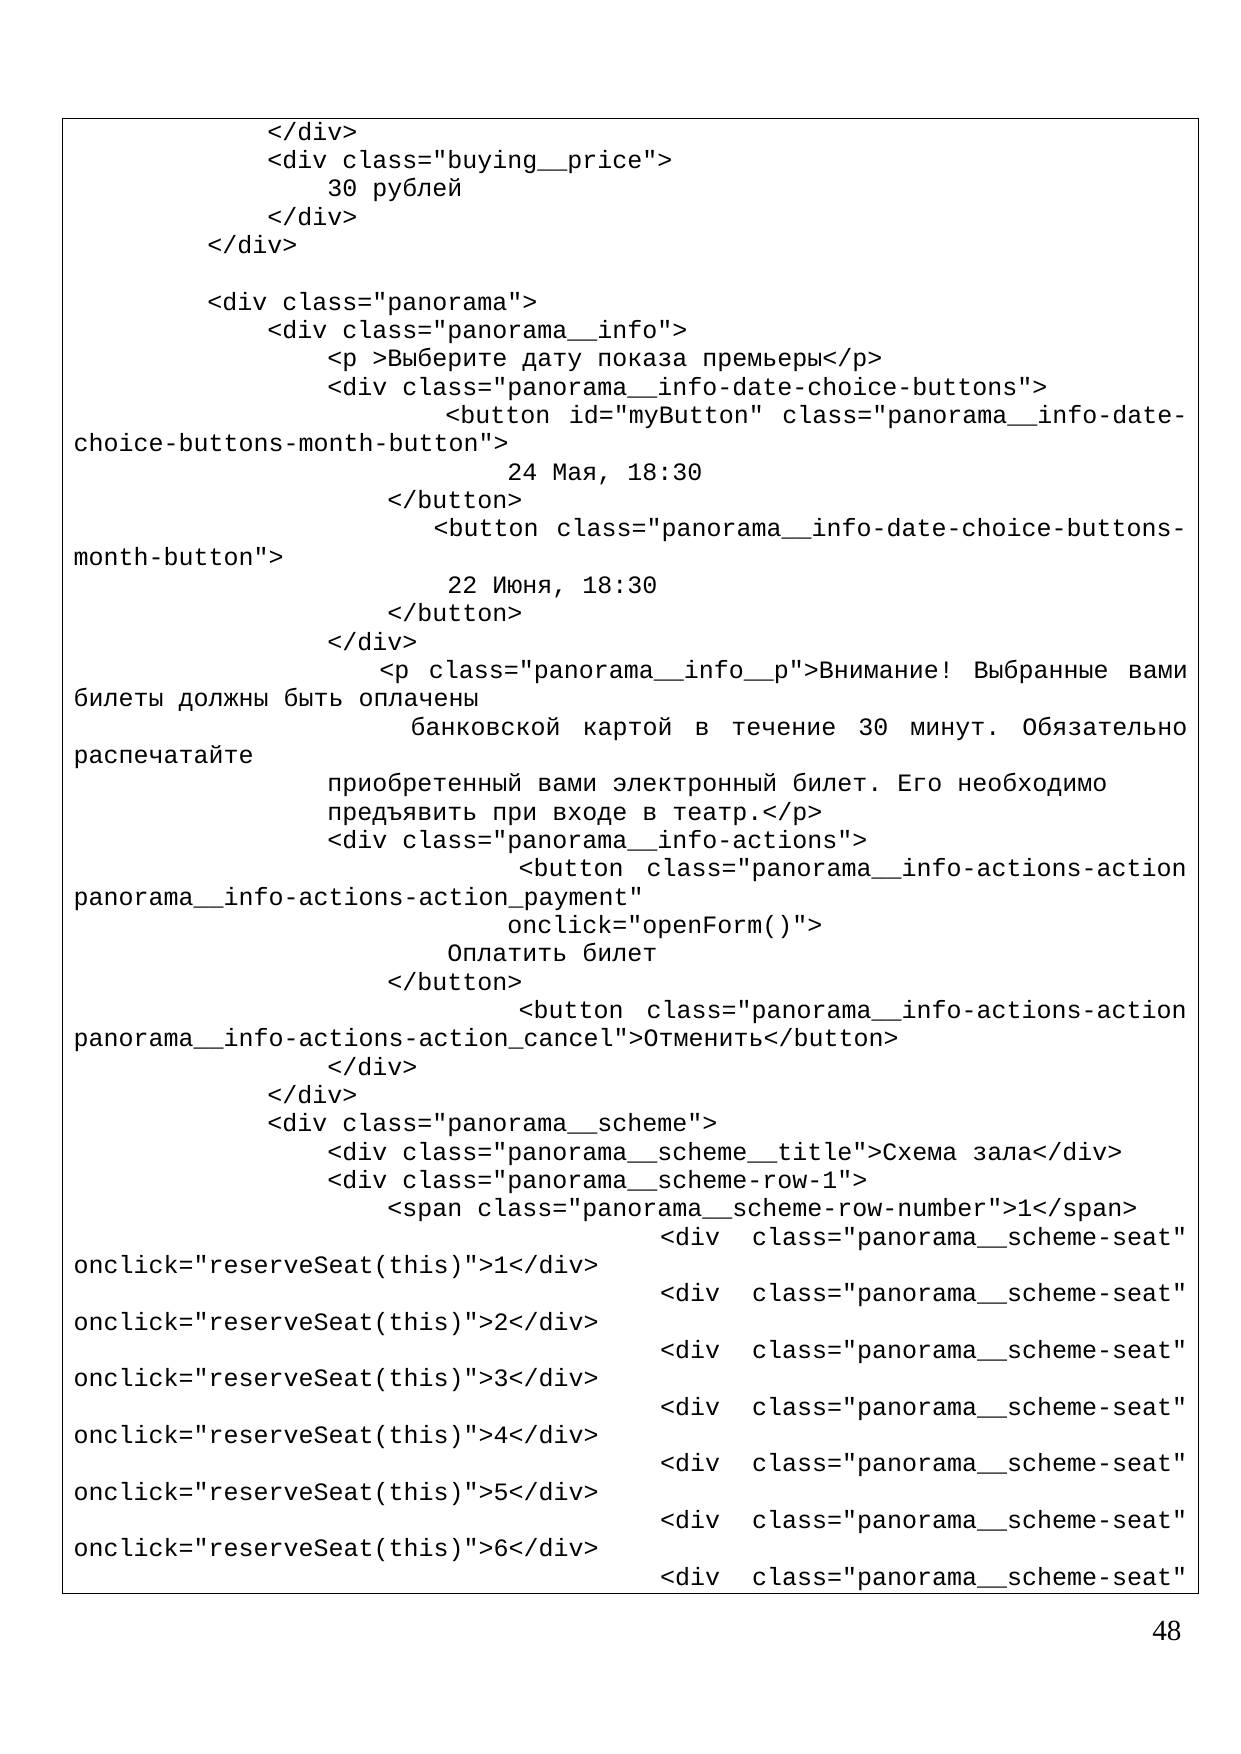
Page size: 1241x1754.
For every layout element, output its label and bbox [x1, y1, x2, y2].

table_header [63, 119, 1198, 1592]
